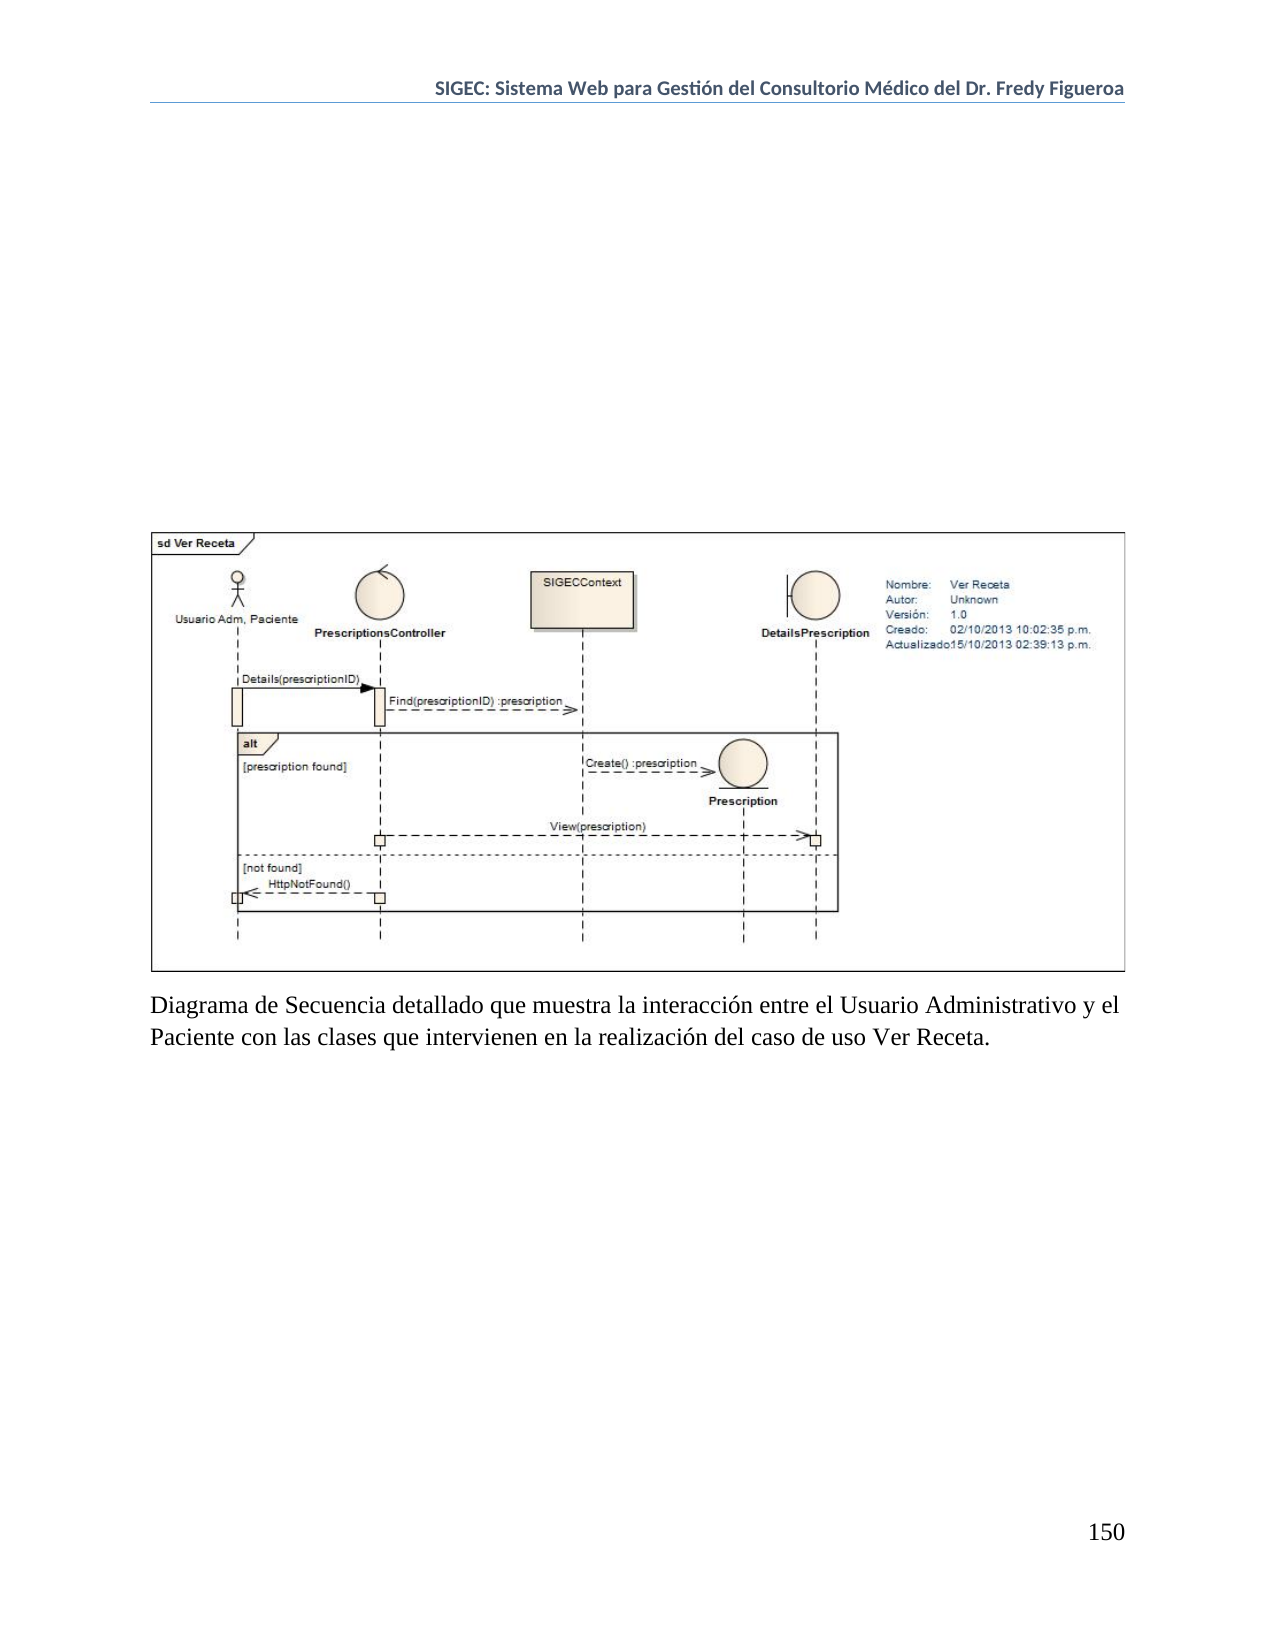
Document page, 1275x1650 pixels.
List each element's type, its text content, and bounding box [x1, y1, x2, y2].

text Diagrama de Secuencia detallado que muestra la interacción entre el Usuario Administrativo y el Paciente con las clases que intervienen en la realización del caso de uso Ver Receta. [150, 991, 1125, 1050]
picture [150, 531, 1125, 972]
